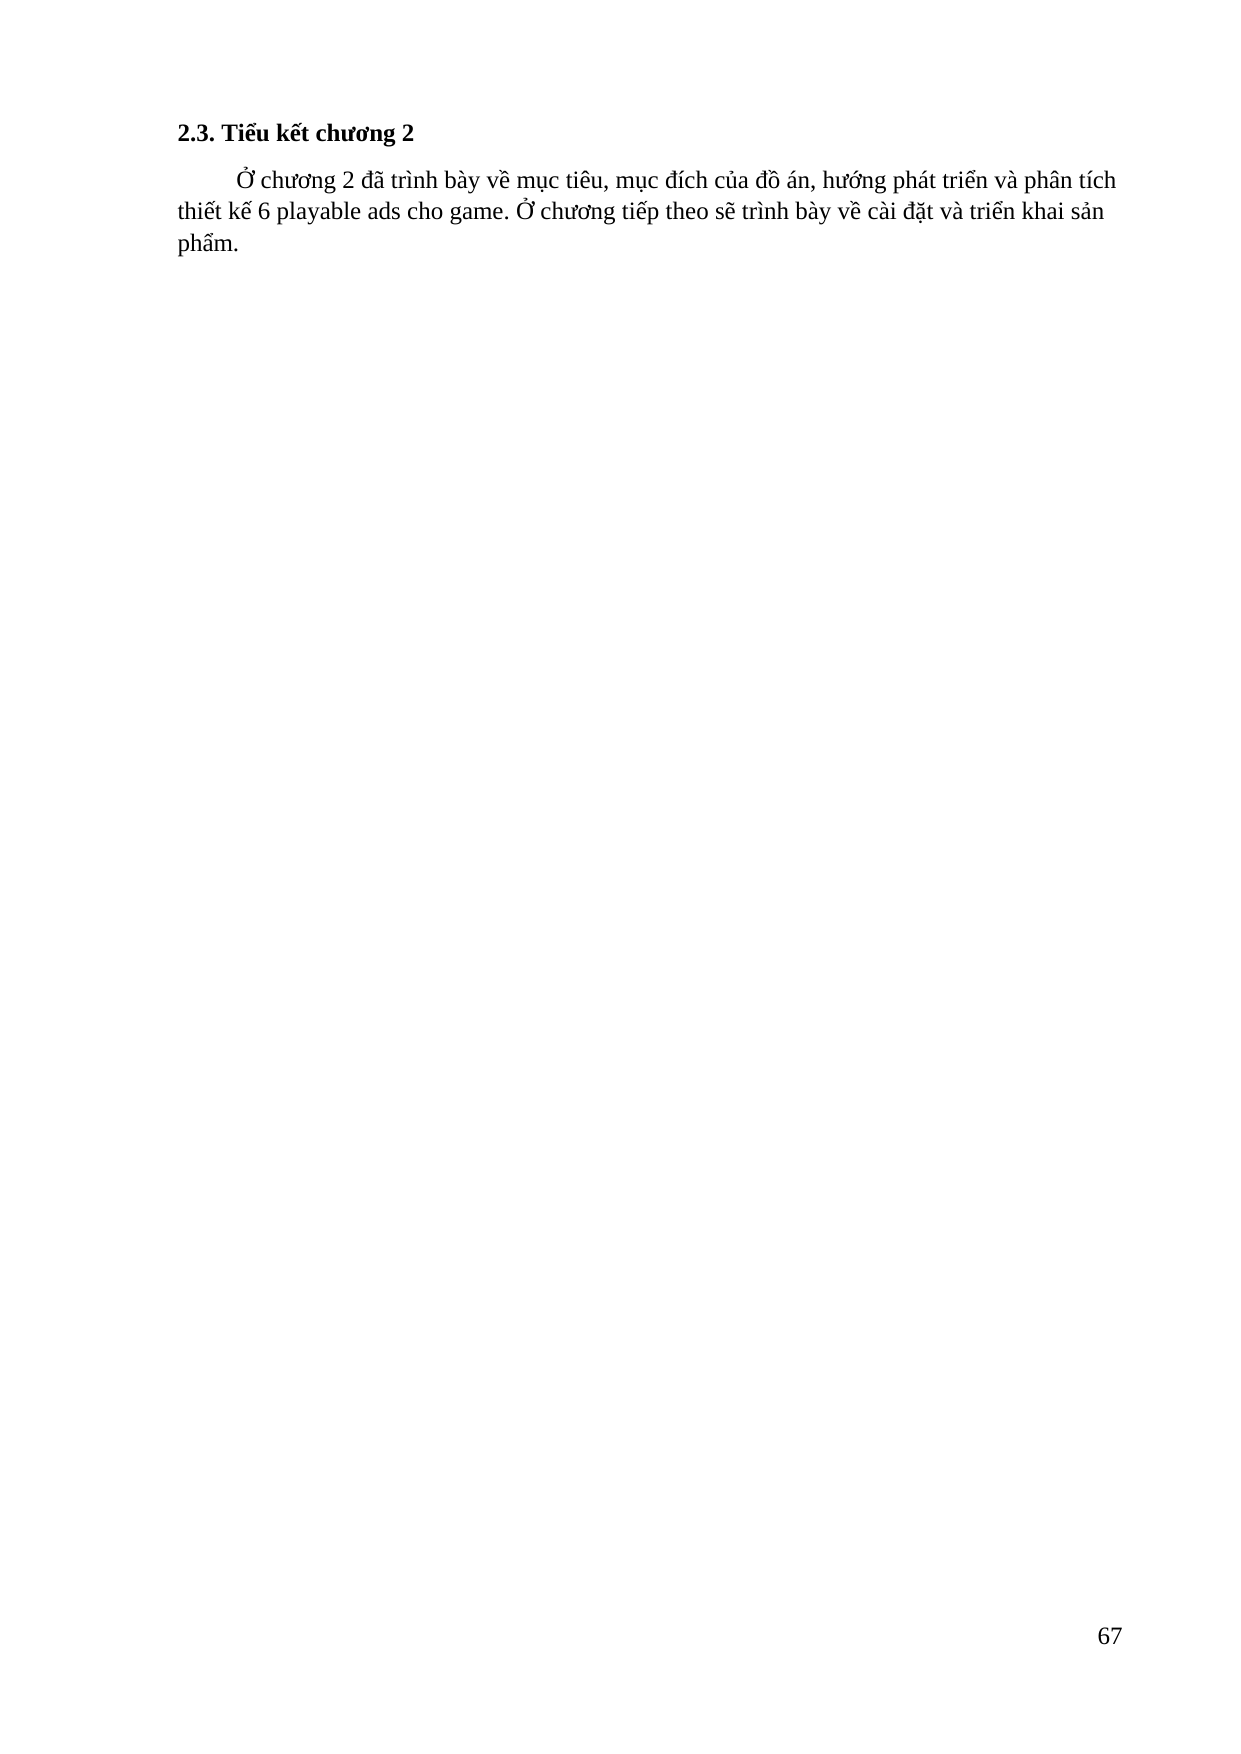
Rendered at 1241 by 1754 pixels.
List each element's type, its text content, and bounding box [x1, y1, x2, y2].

text Ở chương 2 đã trình bày về mục tiêu, mục đích của đồ án, hướng phát triển và phân tích thiết kế 6 playable ads cho game. Ở chương tiếp theo sẽ trình bày về cài đặt và triển khai sản phẩm. [177, 165, 1122, 257]
subtitle 2.3. Tiểu kết chương 2 [177, 118, 1122, 147]
